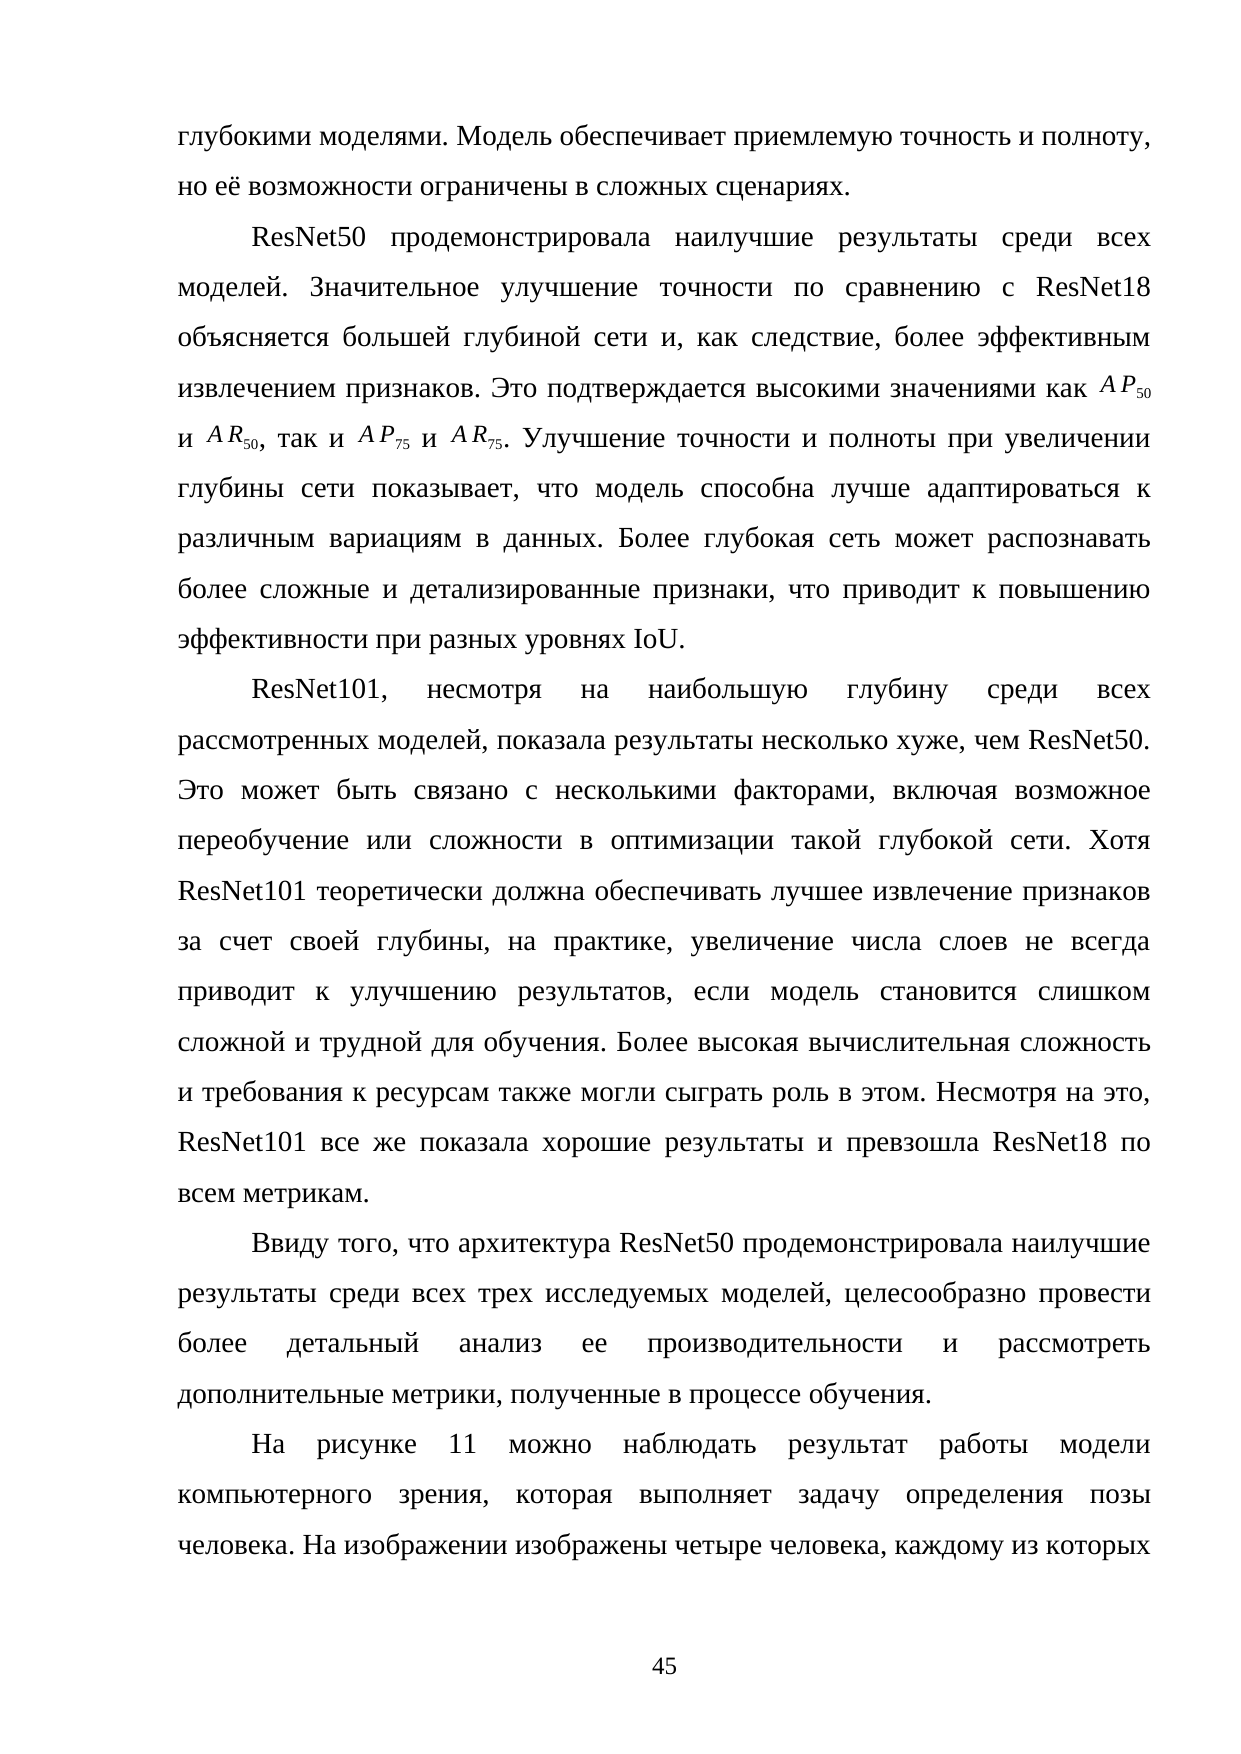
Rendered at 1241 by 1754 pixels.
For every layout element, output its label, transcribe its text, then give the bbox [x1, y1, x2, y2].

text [177, 1426, 1152, 1560]
text ResNet50 продемонстрировала наилучшие результаты среди всех моделей. Значительное улучшение точности по сравнению с ResNet18 объясняется большей глубиной сети и, как следствие, более эффективным извлечением признаков. Это подтверждается высокими значениями как и , так и и . Улучшение точности и полноты при увеличении глубины сети показывает, что модель способна лучше адаптироваться к различным вариациям в данных. Более глубокая сеть может распознавать более сложные и детализированные признаки, что приводит к повышению эффективности при разных уровнях IoU. [177, 219, 1152, 655]
text Ввиду того, что архитектура ResNet50 продемонстрировала наилучшие результаты среди всех трех исследуемых моделей, целесообразно провести более детальный анализ ее производительности и рассмотреть дополнительные метрики, полученные в процессе обучения. [177, 1225, 1152, 1409]
text ResNet101, несмотря на наибольшую глубину среди всех рассмотренных моделей, показала результаты несколько хуже, чем ResNet50. Это может быть связано с несколькими факторами, включая возможное переобучение или сложности в оптимизации такой глубокой сети. Хотя ResNet101 теоретически должна обеспечивать лучшее извлечение признаков за счет своей глубины, на практике, увеличение числа слоев не всегда приводит к улучшению результатов, если модель становится слишком сложной и трудной для обучения. Более высокая вычислительная сложность и требования к ресурсам также могли сыграть роль в этом. Несмотря на это, ResNet101 все же показала хорошие результаты и превзошла ResNet18 по всем метрикам. [177, 672, 1152, 1208]
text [177, 118, 1152, 202]
